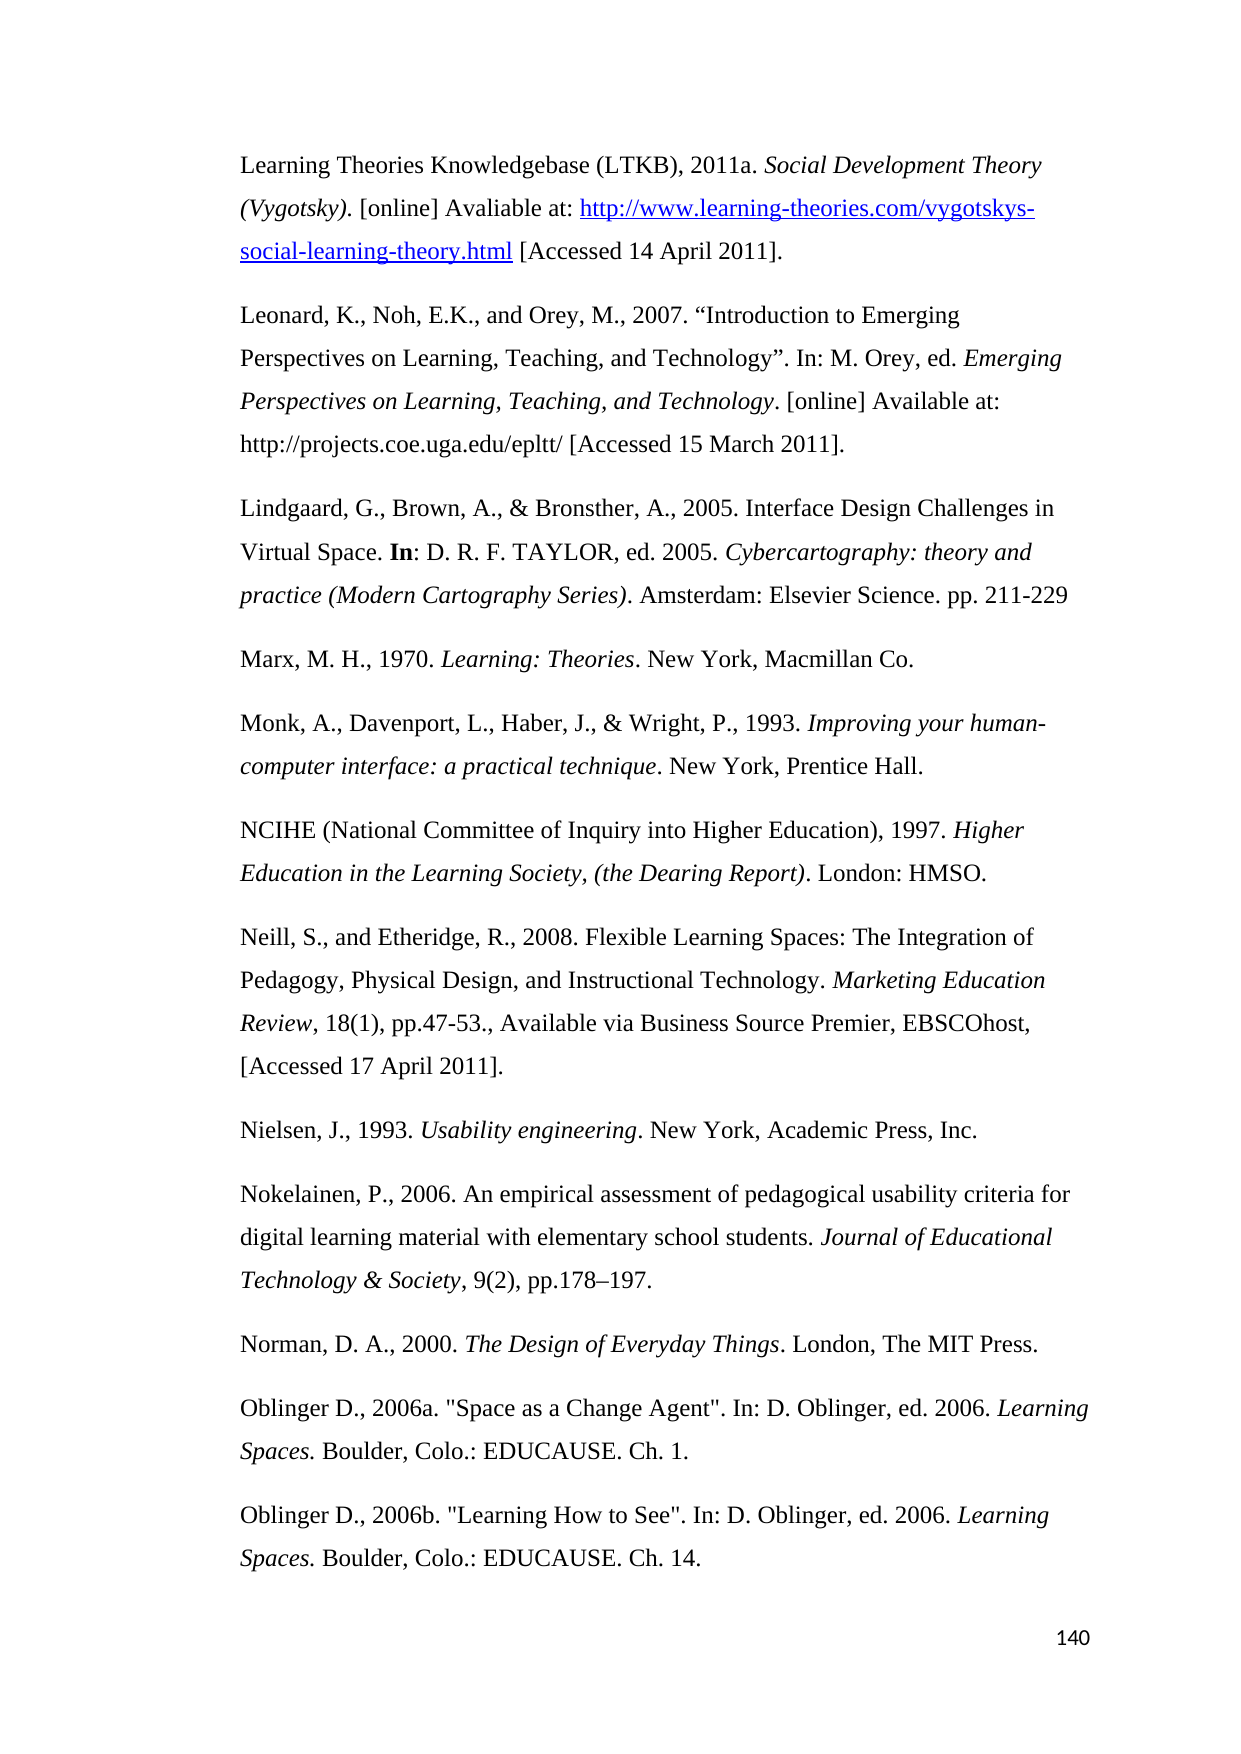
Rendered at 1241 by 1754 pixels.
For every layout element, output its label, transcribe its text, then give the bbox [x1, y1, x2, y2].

text Oblinger D., 2006a. "Space as a Change Agent". In: D. Oblinger, ed. 2006. Learning Spaces. Boulder, Colo.: EDUCAUSE. Ch. 1. [240, 1393, 1090, 1465]
text Leonard, K., Noh, E.K., and Orey, M., 2007. “Introduction to Emerging Perspectives on Learning, Teaching, and Technology”. In: M. Orey, ed. Emerging Perspectives on Learning, Teaching, and Technology. [online] Available at: http://projects.coe.uga.edu/epltt/ [Accessed 15 March 2011]. [240, 300, 1090, 458]
text NCIHE (National Committee of Inquiry into Higher Education), 1997. Higher Education in the Learning Society, (the Dearing Report). London: HMSO. [240, 815, 1090, 887]
text Learning Theories Knowledgebase (LTKB), 2011a. Social Development Theory (Vygotsky). [online] Avaliable at: http://www.learning-theories.com/vygotskys-social-learning-theory.html [Accessed 14 April 2011]. [240, 150, 1090, 265]
text Lindgaard, G., Brown, A., & Bronsther, A., 2005. Interface Design Challenges in Virtual Space. In: D. R. F. TAYLOR, ed. 2005. Cybercartography: theory and practice (Modern Cartography Series). Amsterdam: Elsevier Science. pp. 211-229 [240, 493, 1090, 608]
text Nielsen, J., 1993. Usability engineering. New York, Academic Press, Inc. [240, 1115, 1090, 1144]
text Marx, M. H., 1970. Learning: Theories. New York, Macmillan Co. [240, 644, 1090, 672]
text Nokelainen, P., 2006. An empirical assessment of pedagogical usability criteria for digital learning material with elementary school students. Journal of Educational Technology & Society, 9(2), pp.178–197. [240, 1179, 1090, 1294]
text Oblinger D., 2006b. "Learning How to See". In: D. Oblinger, ed. 2006. Learning Spaces. Boulder, Colo.: EDUCAUSE. Ch. 14. [240, 1500, 1090, 1572]
text Neill, S., and Etheridge, R., 2008. Flexible Learning Spaces: The Integration of Pedagogy, Physical Design, and Instructional Technology. Marketing Education Review, 18(1), pp.47-53., Available via Business Source Premier, EBSCOhost, [Accessed 17 April 2011]. [240, 922, 1090, 1080]
text Monk, A., Davenport, L., Haber, J., & Wright, P., 1993. Improving your human-computer interface: a practical technique. New York, Prentice Hall. [240, 708, 1090, 779]
text Norman, D. A., 2000. The Design of Everyday Things. London, The MIT Press. [240, 1329, 1090, 1358]
